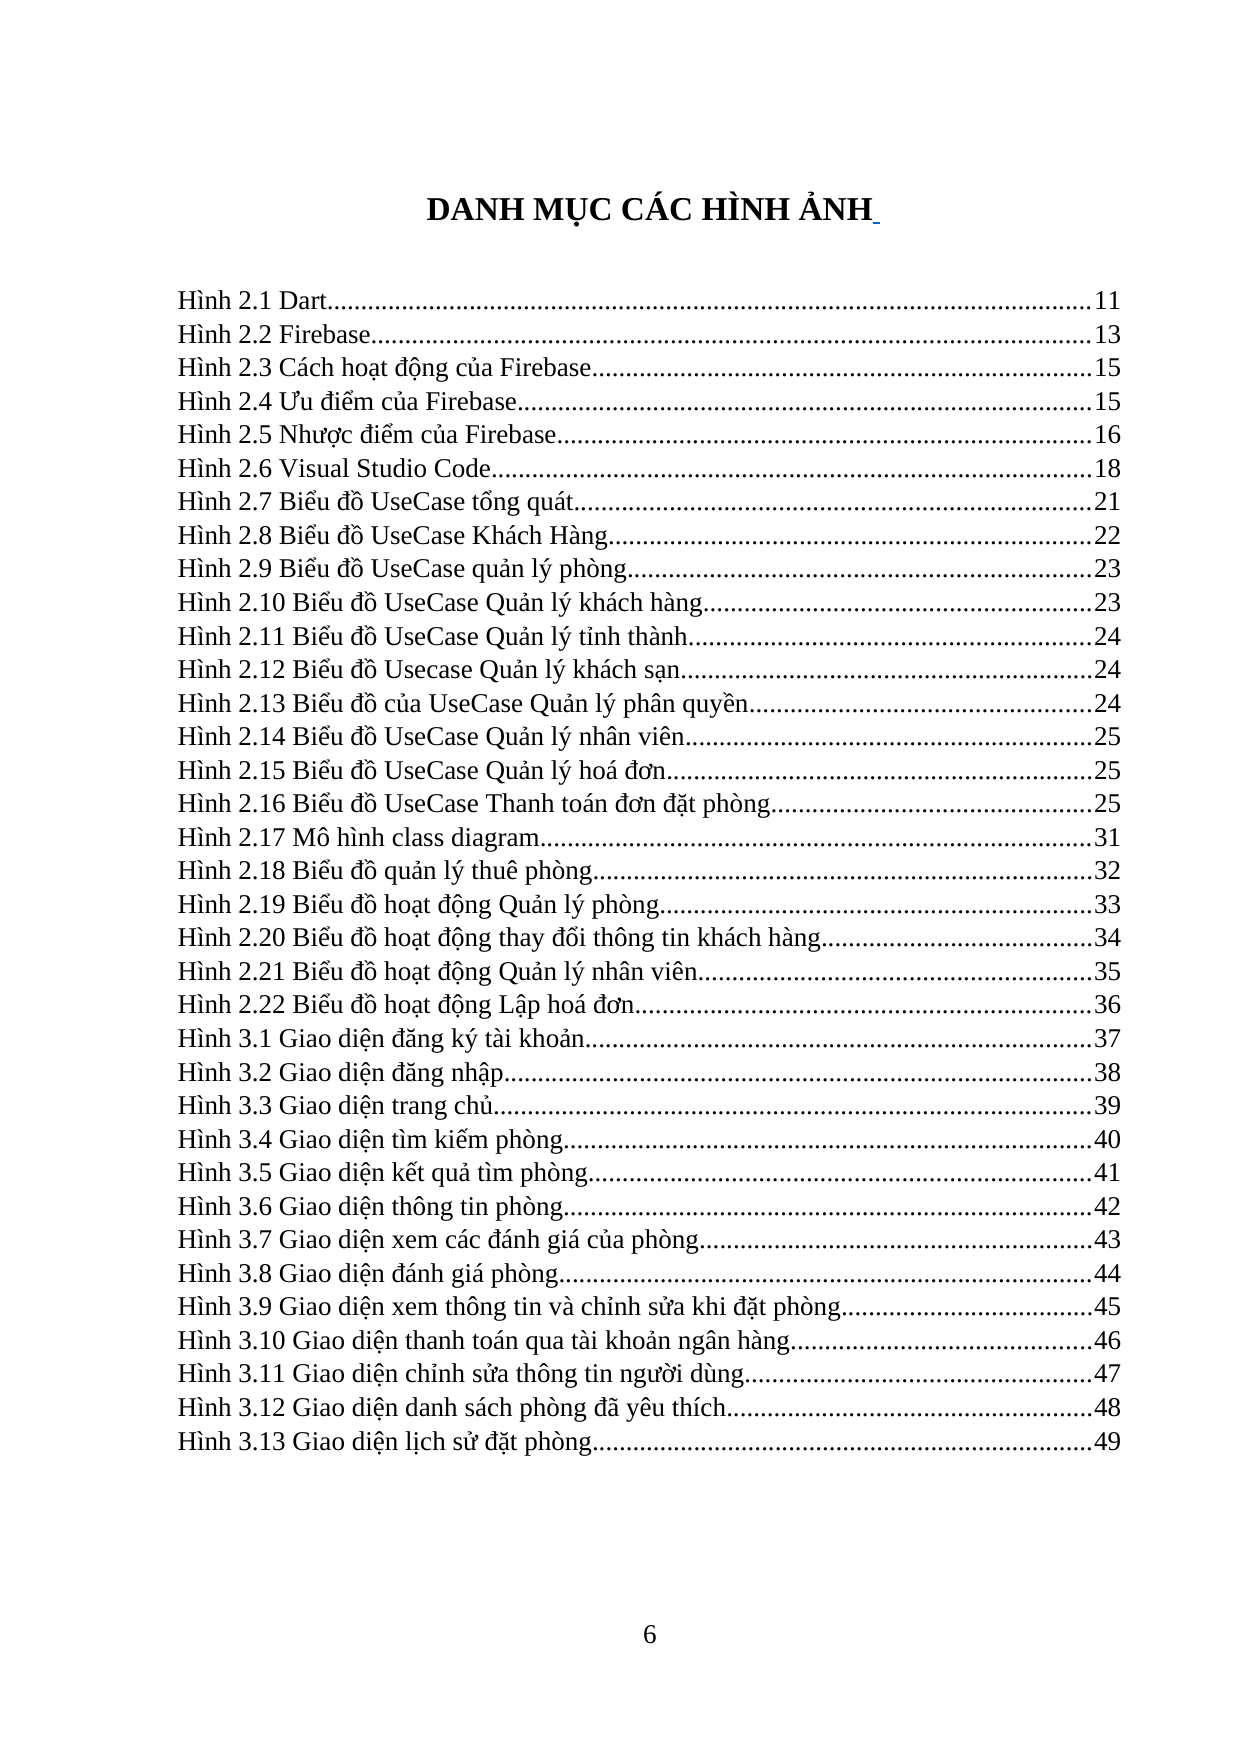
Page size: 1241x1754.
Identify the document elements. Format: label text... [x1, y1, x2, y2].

text Hình 2.15 Biểu đồ UseCase Quản lý hoá đơn 25 [177, 754, 1122, 785]
text Hình 2.10 Biểu đồ UseCase Quản lý khách hàng 23 [177, 586, 1122, 617]
text Hình 2.1 Dart 11 [177, 284, 1122, 315]
text Hình 3.13 Giao diện lịch sử đặt phòng 49 [177, 1424, 1122, 1456]
text Hình 2.4 Ưu điểm của Firebase 15 [177, 385, 1122, 416]
text Hình 3.1 Giao diện đăng ký tài khoản 37 [177, 1022, 1122, 1053]
text Hình 3.3 Giao diện trang chủ 39 [177, 1089, 1122, 1120]
text Hình 3.2 Giao diện đăng nhập 38 [177, 1056, 1122, 1087]
text Hình 3.10 Giao diện thanh toán qua tài khoản ngân hàng 46 [177, 1324, 1122, 1355]
text Hình 2.11 Biểu đồ UseCase Quản lý tỉnh thành 24 [177, 619, 1122, 651]
text Hình 2.14 Biểu đồ UseCase Quản lý nhân viên 25 [177, 720, 1122, 751]
text Hình 2.3 Cách hoạt động của Firebase 15 [177, 351, 1122, 382]
text Hình 2.12 Biểu đồ Usecase Quản lý khách sạn 24 [177, 653, 1122, 684]
text Hình 3.4 Giao diện tìm kiếm phòng 40 [177, 1123, 1122, 1154]
text Hình 2.16 Biểu đồ UseCase Thanh toán đơn đặt phòng 25 [177, 787, 1122, 818]
text Hình 3.11 Giao diện chỉnh sửa thông tin người dùng 47 [177, 1357, 1122, 1389]
text Hình 2.20 Biểu đồ hoạt động thay đổi thông tin khách hàng 34 [177, 921, 1122, 953]
text Hình 2.6 Visual Studio Code 18 [177, 452, 1122, 483]
text Hình 2.8 Biểu đồ UseCase Khách Hàng 22 [177, 519, 1122, 550]
text Hình 3.9 Giao diện xem thông tin và chỉnh sửa khi đặt phòng 45 [177, 1290, 1122, 1322]
text Hình 2.22 Biểu đồ hoạt động Lập hoá đơn 36 [177, 988, 1122, 1020]
text Hình 3.5 Giao diện kết quả tìm phòng 41 [177, 1156, 1122, 1187]
text Hình 2.7 Biểu đồ UseCase tổng quát 21 [177, 485, 1122, 517]
text Hình 2.19 Biểu đồ hoạt động Quản lý phòng 33 [177, 888, 1122, 919]
text Hình 2.21 Biểu đồ hoạt động Quản lý nhân viên 35 [177, 955, 1122, 986]
text Hình 3.6 Giao diện thông tin phòng 42 [177, 1190, 1122, 1221]
text Hình 2.13 Biểu đồ của UseCase Quản lý phân quyền 24 [177, 687, 1122, 718]
text Hình 2.2 Firebase 13 [177, 318, 1122, 349]
text Hình 2.9 Biểu đồ UseCase quản lý phòng 23 [177, 552, 1122, 584]
text Hình 3.12 Giao diện danh sách phòng đã yêu thích 48 [177, 1391, 1122, 1422]
text Hình 2.5 Nhược điểm của Firebase 16 [177, 418, 1122, 449]
text DANH MỤC CÁC HÌNH ẢNH [177, 189, 1122, 227]
text Hình 2.18 Biểu đồ quản lý thuê phòng 32 [177, 854, 1122, 886]
text Hình 3.7 Giao diện xem các đánh giá của phòng 43 [177, 1223, 1122, 1254]
text Hình 3.8 Giao diện đánh giá phòng 44 [177, 1257, 1122, 1288]
text Hình 2.17 Mô hình class diagram 31 [177, 821, 1122, 852]
